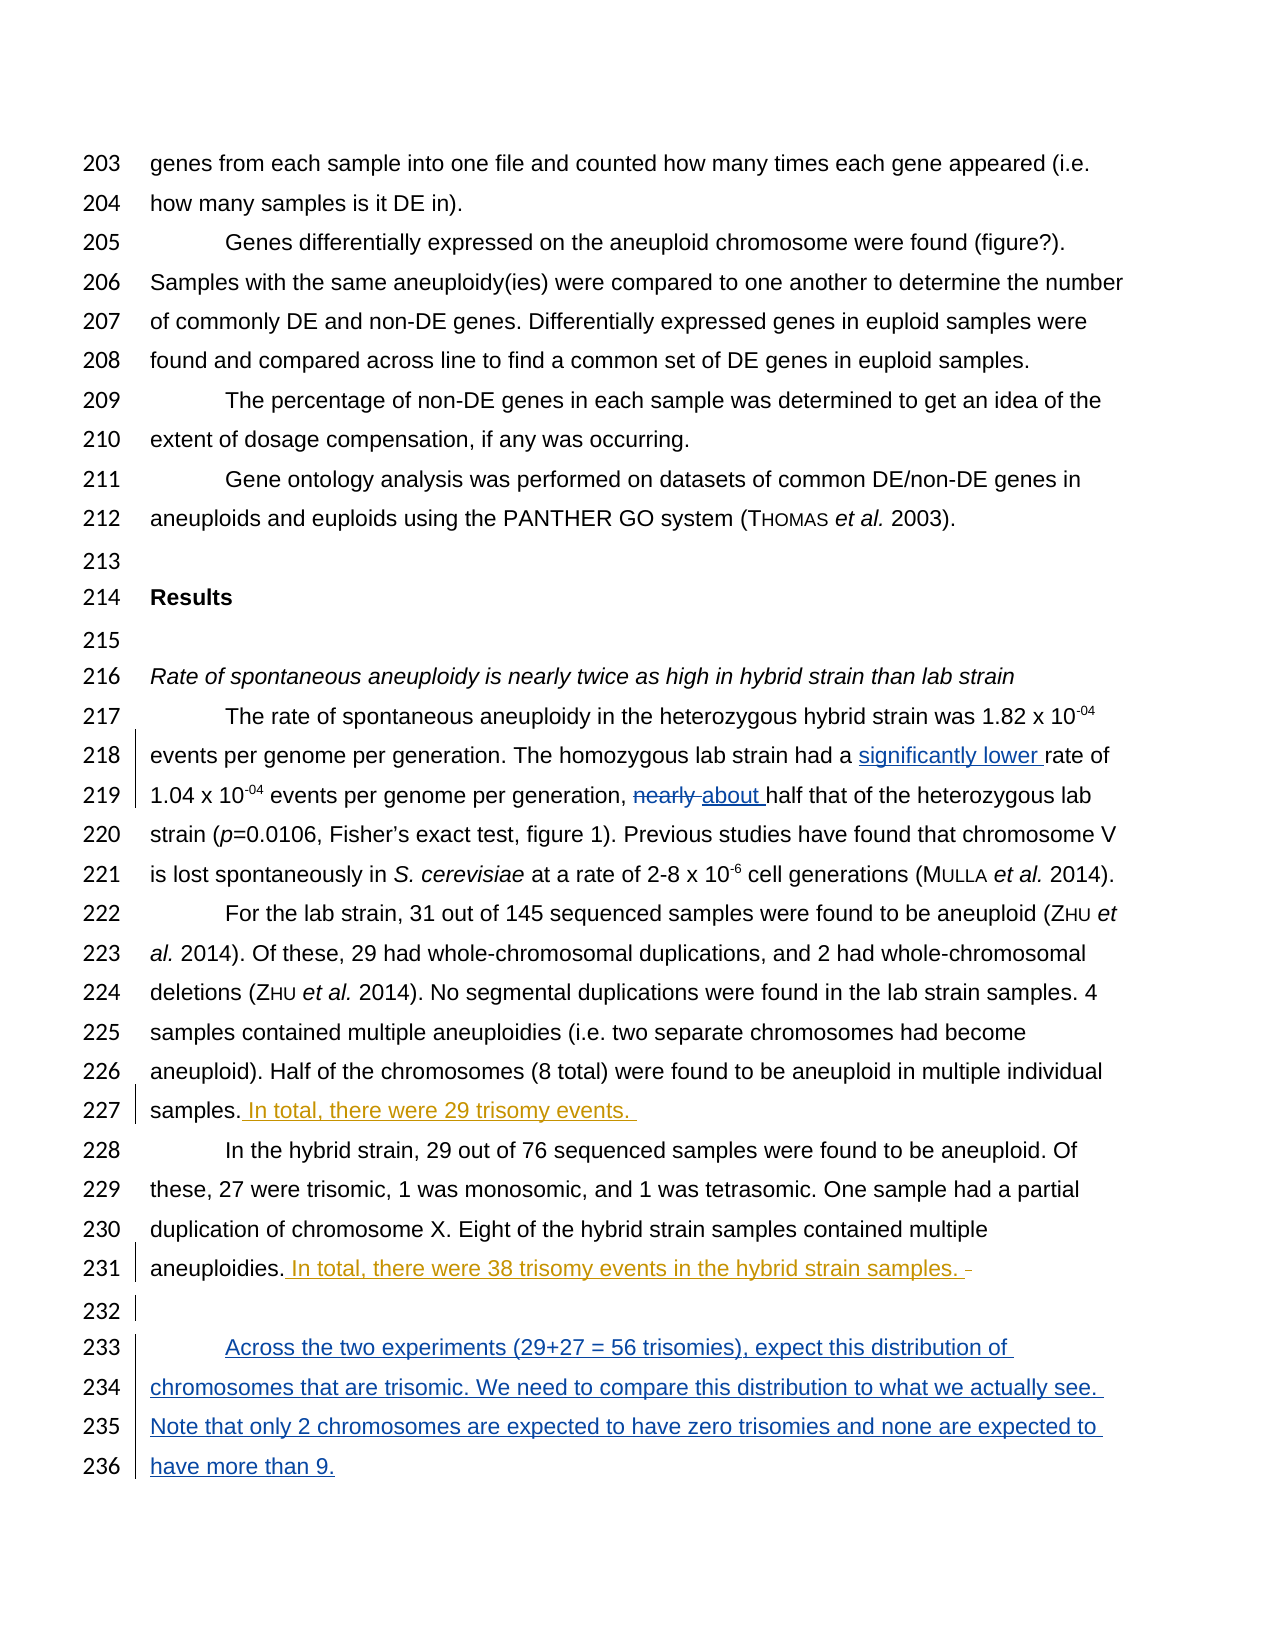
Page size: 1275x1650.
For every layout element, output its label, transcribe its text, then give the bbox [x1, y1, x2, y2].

text Genes differentially expressed on the aneuploid chromosome were found (figure?). Samples with the same aneuploidy(ies) were compared to one another to determine the number of commonly DE and non-DE genes. Differentially expressed genes in euploid samples were found and compared across line to find a common set of DE genes in euploid samples. [150, 229, 1125, 374]
text In the hybrid strain, 29 out of 76 sequenced samples were found to be aneuploid. Of these, 27 were trisomic, 1 was monosomic, and 1 was tetrasomic. One sample had a partial duplication of chromosome X. Eight of the hybrid strain samples contained multiple aneuploidies. [150, 1137, 1125, 1282]
text For the lab strain, 31 out of 145 sequenced samples were found to be aneuploid (Zhu et al. 2014). Of these, 29 had whole-chromosomal duplications, and 2 had whole-chromosomal deletions (Zhu et al. 2014). No segmental duplications were found in the lab strain samples. 4 samples contained multiple aneuploidies (i.e. two separate chromosomes had become aneuploid). Half of the chromosomes (8 total) were found to be aneuploid in multiple individual samples. [150, 900, 1125, 1124]
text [150, 150, 1125, 216]
text Gene ontology analysis was performed on datasets of common DE/non-DE genes in aneuploids and euploids using the PANTHER GO system (Thomas et al. 2003). [150, 466, 1125, 532]
text The percentage of non-DE genes in each sample was determined to get an idea of the extent of dosage compensation, if any was occurring. [150, 387, 1125, 453]
text Results [150, 584, 1125, 611]
text The rate of spontaneous aneuploidy in the heterozygous hybrid strain was 1.82 x 10-04 events per genome per generation. The homozygous lab strain had a rate of 1.04 x 10-04 events per genome per generation, half that of the heterozygous lab strain (p=0.0106, Fisher’s exact test, figure 1). Previous studies have found that chromosome V is lost spontaneously in S. cerevisiae at a rate of 2-8 x 10-6 cell generations (Mulla et al. 2014). [150, 703, 1125, 887]
text Rate of spontaneous aneuploidy is nearly twice as high in hybrid strain than lab strain [150, 663, 1125, 689]
